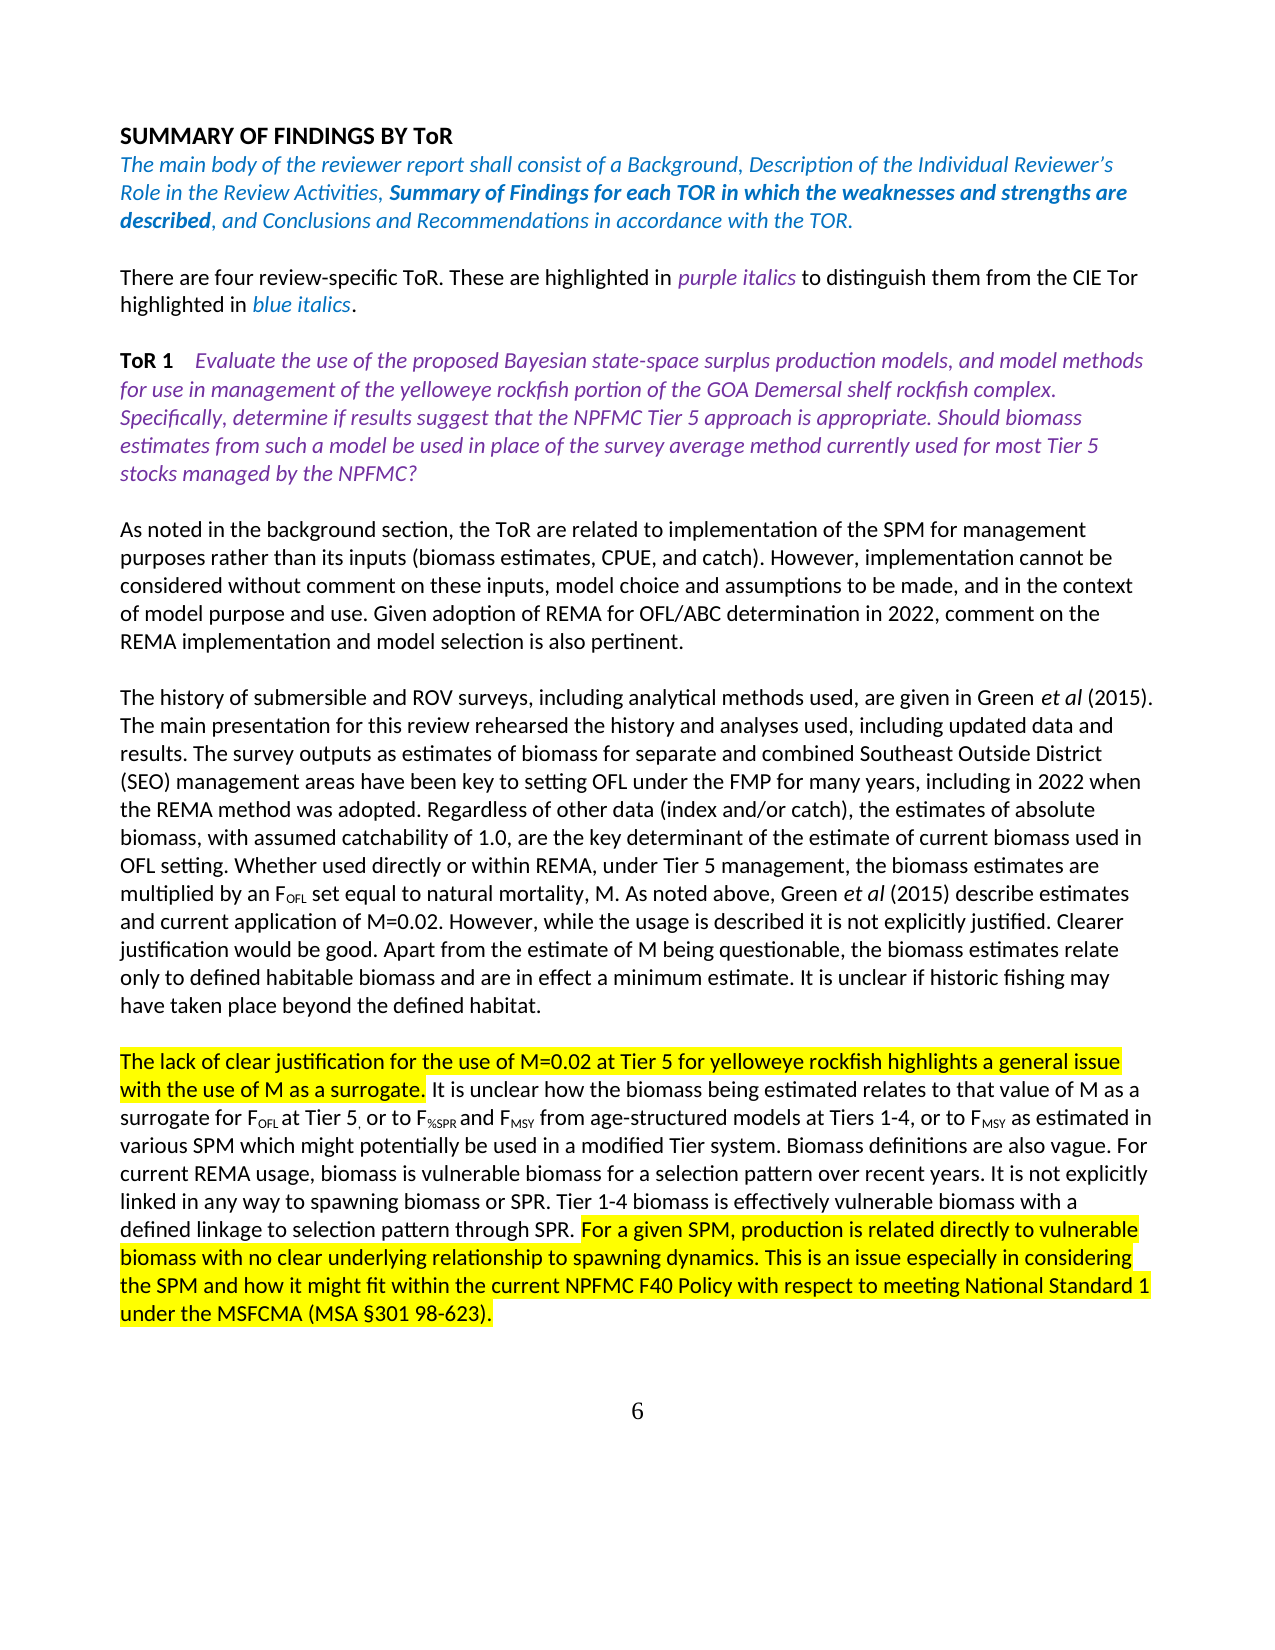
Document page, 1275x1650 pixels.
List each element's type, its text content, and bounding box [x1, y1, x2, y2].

text The lack of clear justification for the use of M=0.02 at Tier 5 for yelloweye rockfish highlights a general issue with the use of M as a surrogate. It is unclear how the biomass being estimated relates to that value of M as a surrogate for FOFL at Tier 5, or to F%SPR and FMSY from age-structured models at Tiers 1-4, or to FMSY as estimated in various SPM which might potentially be used in a modified Tier system. Biomass definitions are also vague. For current REMA usage, biomass is vulnerable biomass for a selection pattern over recent years. It is not explicitly linked in any way to spawning biomass or SPR. Tier 1-4 biomass is effectively vulnerable biomass with a defined linkage to selection pattern through SPR. For a given SPM, production is related directly to vulnerable biomass with no clear underlying relationship to spawning dynamics. This is an issue especially in considering the SPM and how it might fit within the current NPFMC F40 Policy with respect to meeting National Standard 1 under the MSFCMA (MSA §301 98-623). [120, 1047, 1155, 1327]
text The history of submersible and ROV surveys, including analytical methods used, are given in Green et al (2015). The main presentation for this review rehearsed the history and analyses used, including updated data and results. The survey outputs as estimates of biomass for separate and combined Southeast Outside District (SEO) management areas have been key to setting OFL under the FMP for many years, including in 2022 when the REMA method was adopted. Regardless of other data (index and/or catch), the estimates of absolute biomass, with assumed catchability of 1.0, are the key determinant of the estimate of current biomass used in OFL setting. Whether used directly or within REMA, under Tier 5 management, the biomass estimates are multiplied by an FOFL set equal to natural mortality, M. As noted above, Green et al (2015) describe estimates and current application of M=0.02. However, while the usage is described it is not explicitly justified. Clearer justification would be good. Apart from the estimate of M being questionable, the biomass estimates relate only to defined habitable biomass and are in effect a minimum estimate. It is unclear if historic fishing may have taken place beyond the defined habitat. [120, 683, 1155, 1019]
text ToR 1 Evaluate the use of the proposed Bayesian state-space surplus production models, and model methods for use in management of the yelloweye rockfish portion of the GOA Demersal shelf rockfish complex. Specifically, determine if results suggest that the NPFMC Tier 5 approach is appropriate. Should biomass estimates from such a model be used in place of the survey average method currently used for most Tier 5 stocks managed by the NPFMC? [120, 347, 1155, 487]
text The main body of the reviewer report shall consist of a Background, Description of the Individual Reviewer’s Role in the Review Activities, Summary of Findings for each TOR in which the weaknesses and strengths are described, and Conclusions and Recommendations in accordance with the TOR. [120, 151, 1155, 234]
text There are four review-specific ToR. These are highlighted in purple italics to distinguish them from the CIE Tor highlighted in blue italics. [120, 263, 1155, 319]
text SUMMARY OF FINDINGS BY ToR [120, 120, 1155, 151]
text As noted in the background section, the ToR are related to implementation of the SPM for management purposes rather than its inputs (biomass estimates, CPUE, and catch). However, implementation cannot be considered without comment on these inputs, model choice and assumptions to be made, and in the context of model purpose and use. Given adoption of REMA for OFL/ABC determination in 2022, comment on the REMA implementation and model selection is also pertinent. [120, 515, 1155, 655]
